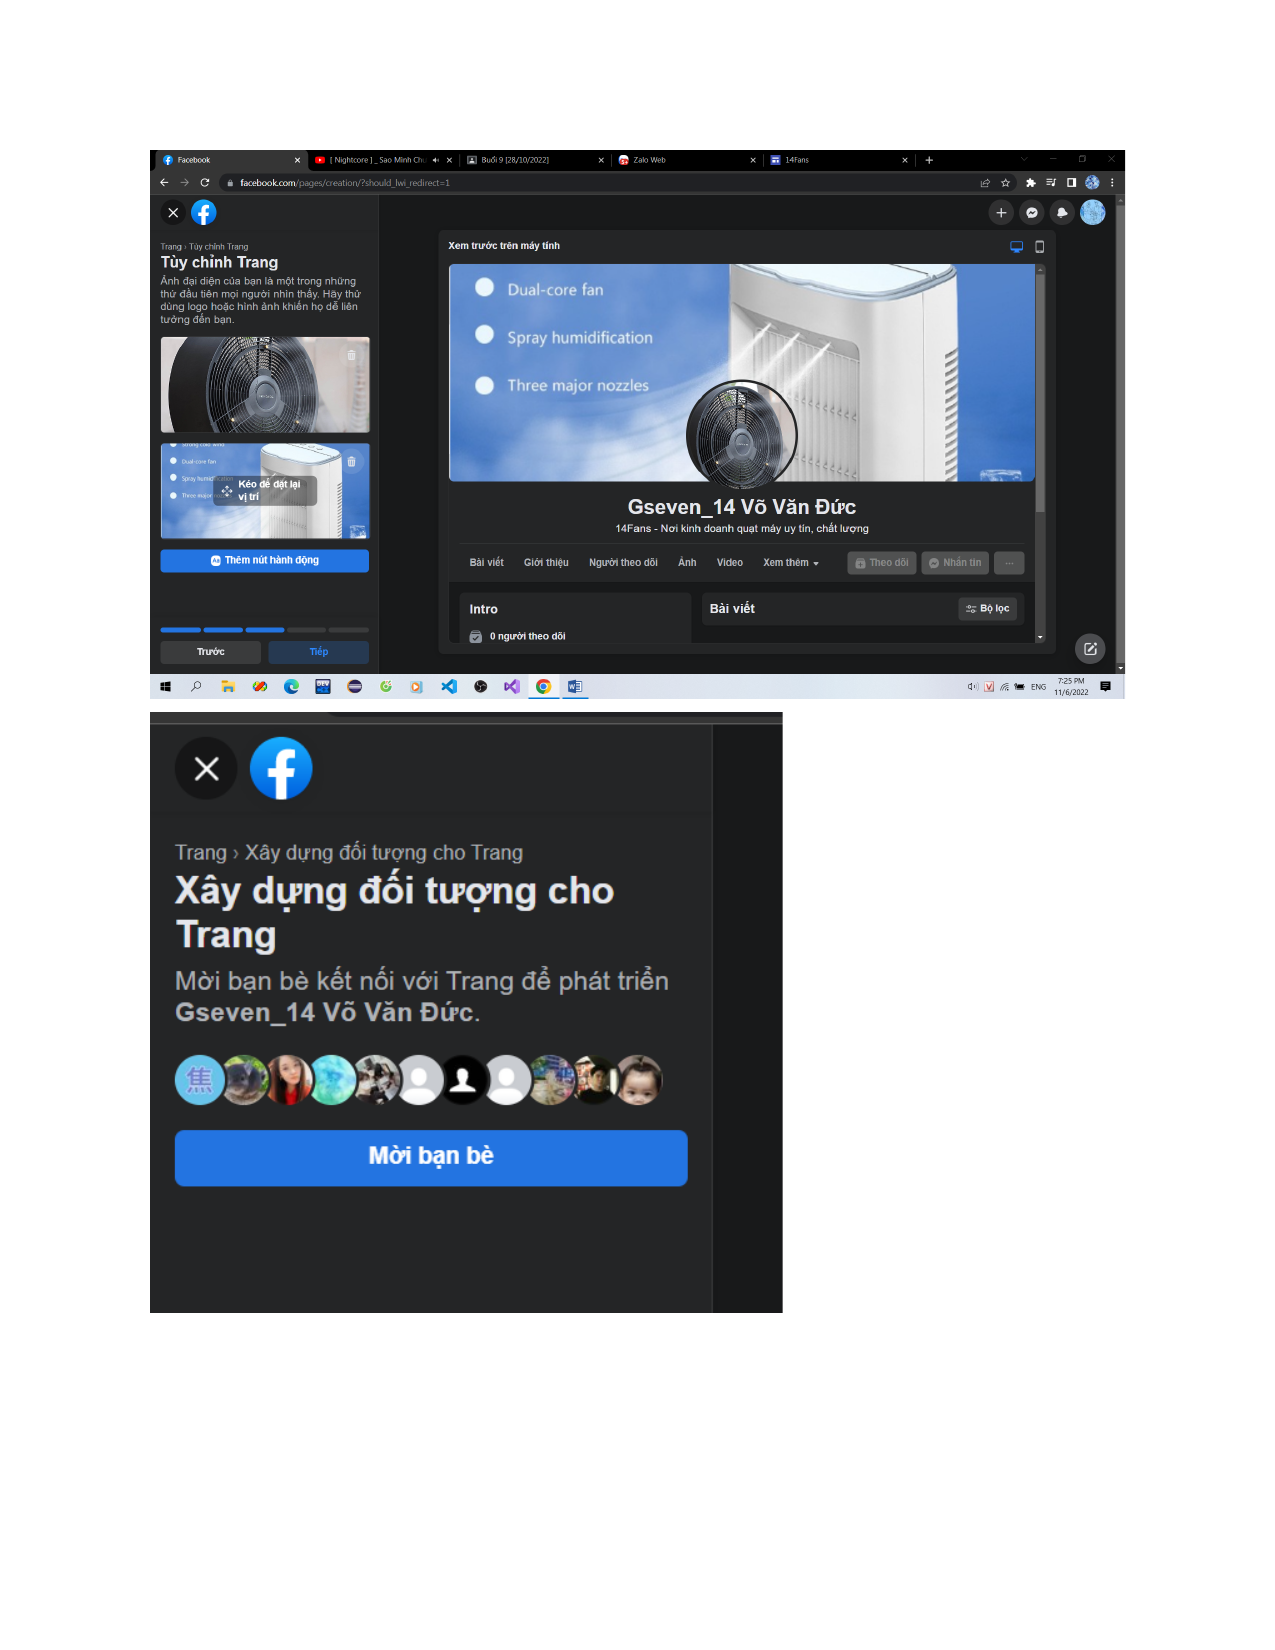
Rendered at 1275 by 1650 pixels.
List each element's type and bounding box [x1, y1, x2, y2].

picture [150, 712, 783, 1313]
picture [150, 150, 1125, 699]
